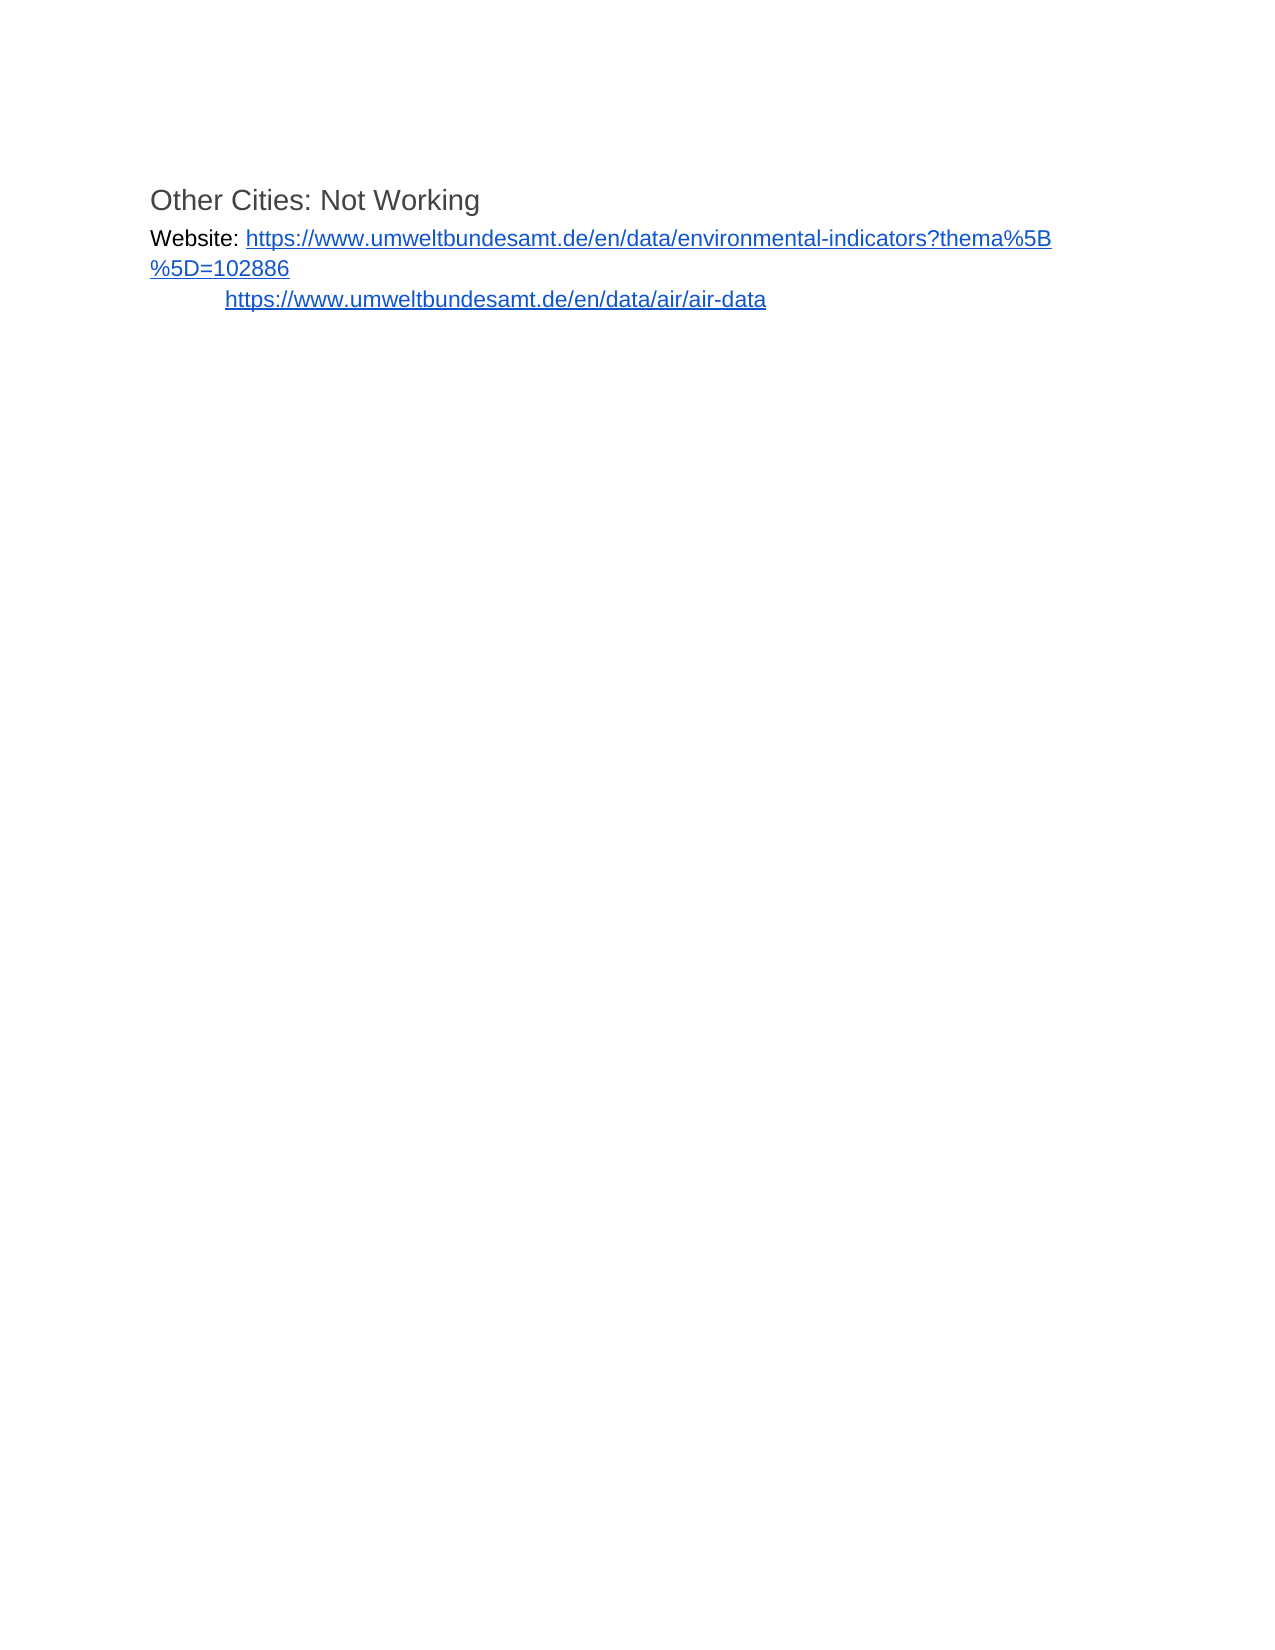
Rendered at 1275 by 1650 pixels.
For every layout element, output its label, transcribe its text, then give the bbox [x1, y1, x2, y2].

subtitle Other Cities: Not Working [150, 183, 1125, 217]
text Website: https://www.umweltbundesamt.de/en/data/environmental-indicators?thema%5B%5D=102886 [150, 225, 1125, 282]
text https://www.umweltbundesamt.de/en/data/air/air-data [150, 286, 1125, 312]
